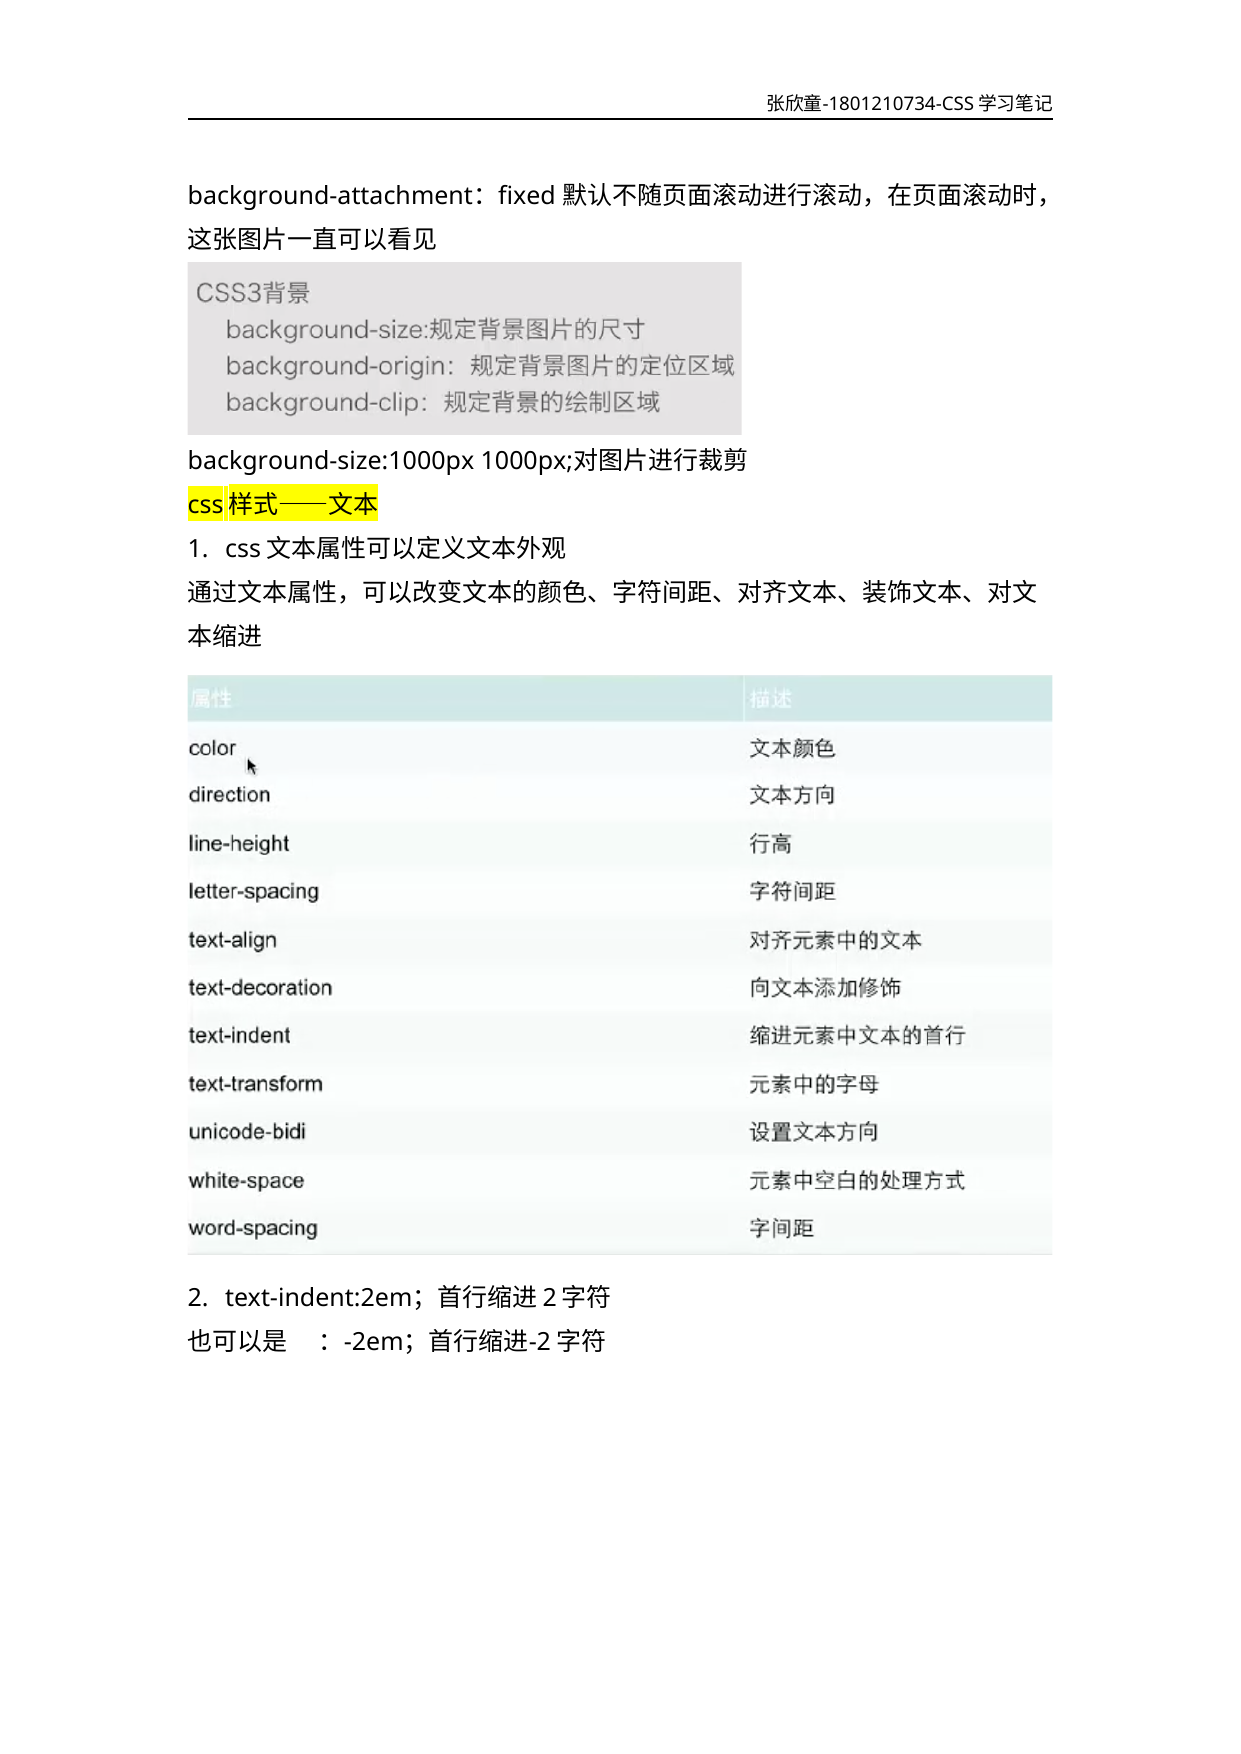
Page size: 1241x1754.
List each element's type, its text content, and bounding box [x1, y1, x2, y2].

list text-indent:2em；首行缩进2字符 [187, 1273, 1053, 1318]
text background-attachment：fixed 默认不随页面滚动进行滚动，在页面滚动时，这张图片一直可以看见 [187, 172, 1053, 260]
text background-size:1000px 1000px;对图片进行裁剪 [187, 436, 1053, 480]
text css样式——文本 [187, 480, 1053, 524]
picture [187, 262, 742, 435]
text 也可以是 ：-2em；首行缩进-2字符 [187, 1318, 1053, 1362]
picture [187, 675, 1053, 1255]
text 通过文本属性，可以改变文本的颜色、字符间距、对齐文本、装饰文本、对文本缩进 [187, 568, 1053, 657]
list css文本属性可以定义文本外观 [187, 524, 1053, 568]
